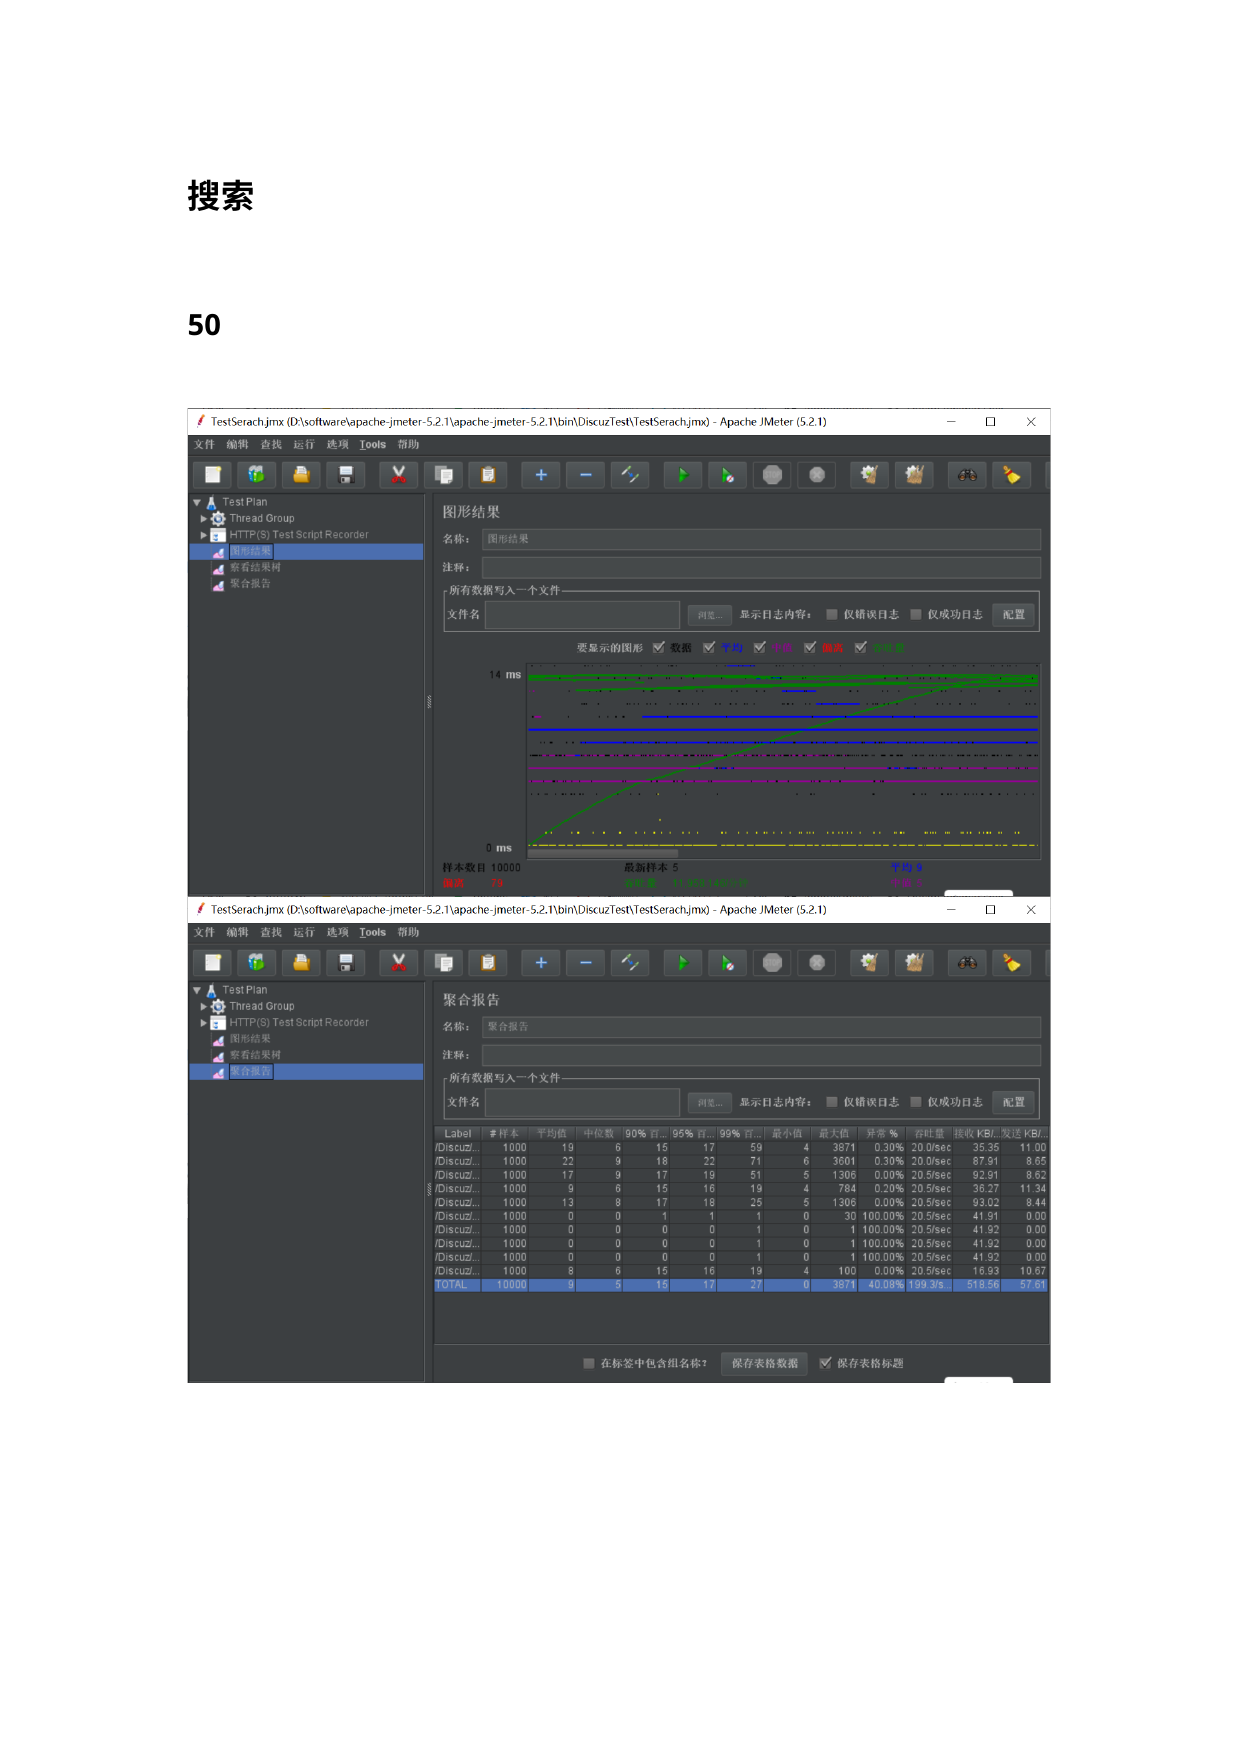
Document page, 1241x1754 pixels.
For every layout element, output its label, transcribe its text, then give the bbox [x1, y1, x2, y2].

subtitle 50 [187, 291, 1053, 356]
subtitle 搜索 [187, 162, 1053, 227]
picture [187, 408, 1051, 1383]
